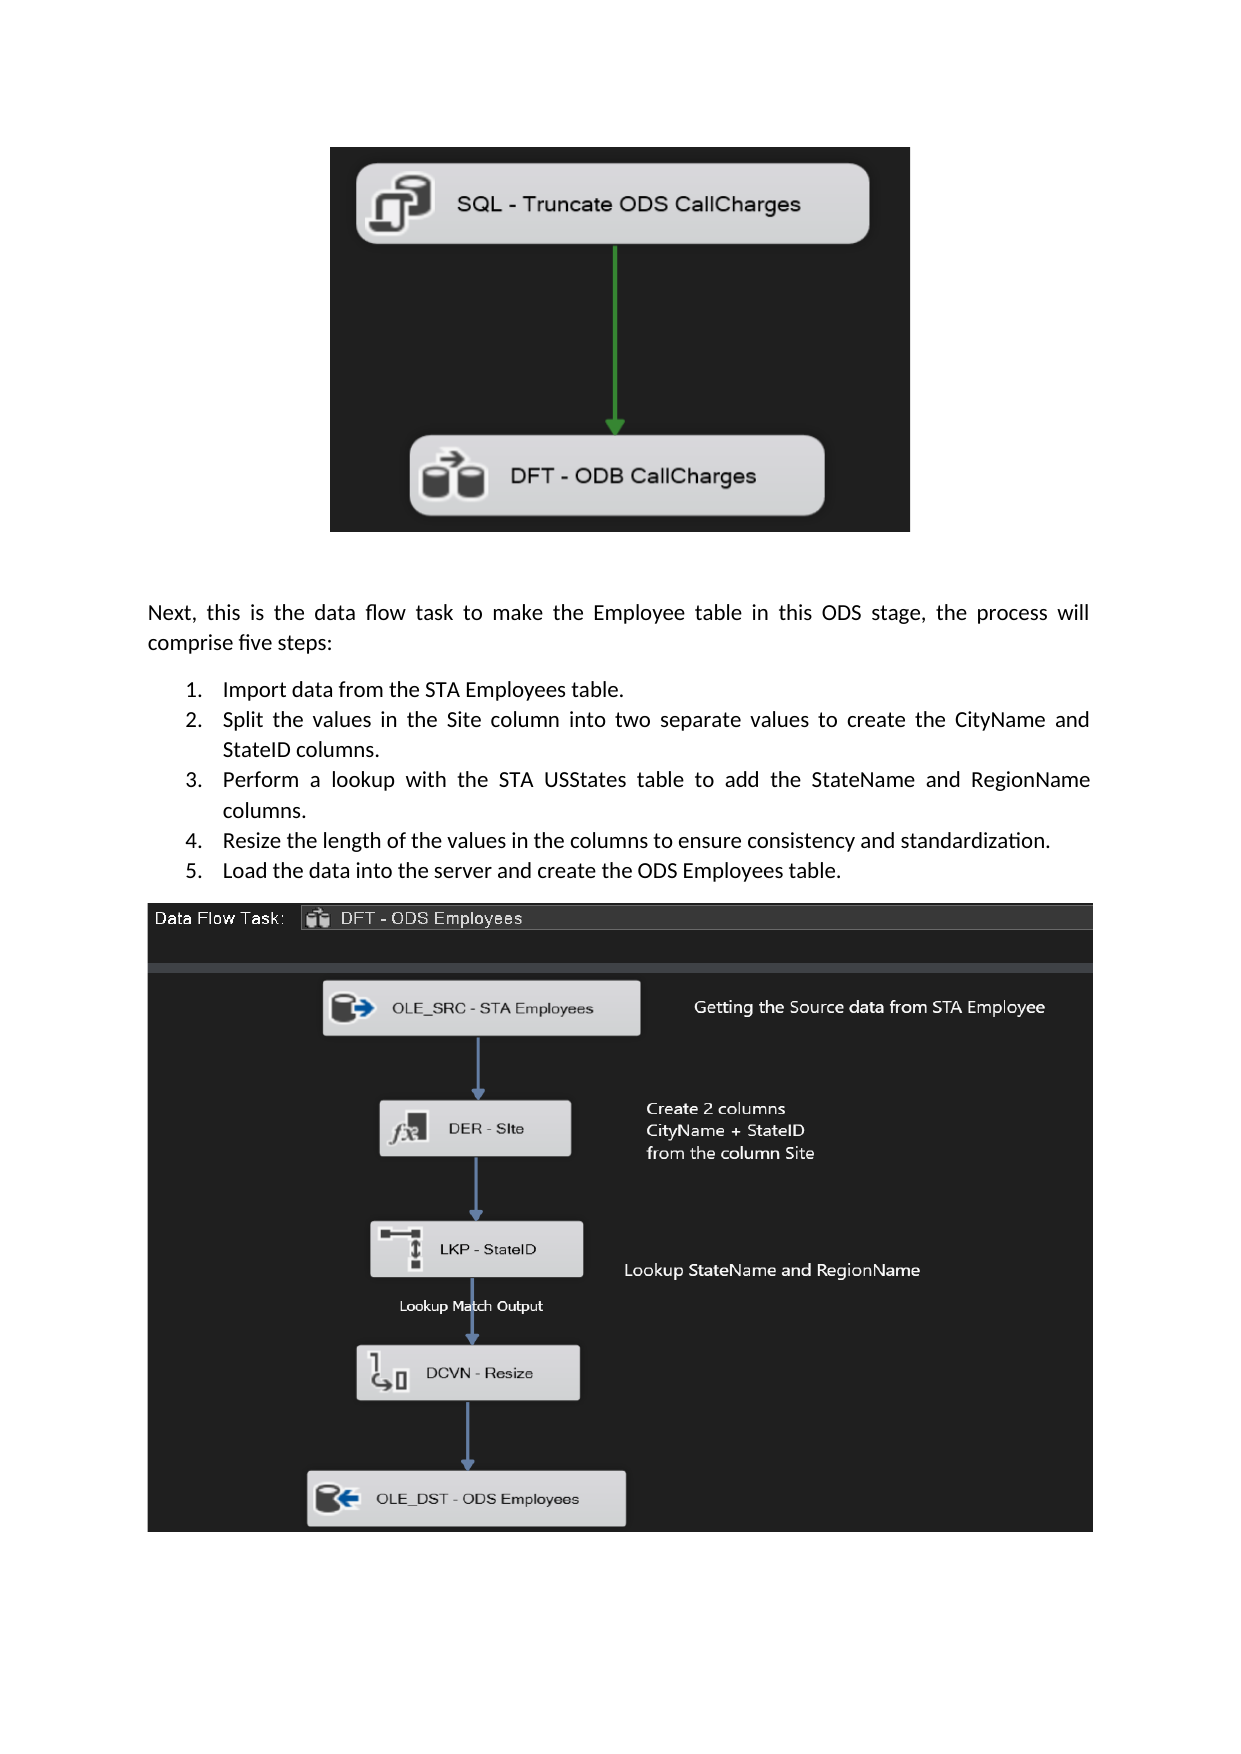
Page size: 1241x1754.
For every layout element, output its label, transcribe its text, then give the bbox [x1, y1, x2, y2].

list Load the data into the server and create the ODS Employees table. [185, 856, 1093, 884]
picture [147, 903, 1093, 1532]
picture [330, 147, 911, 532]
list Resize the length of the values in the columns to ensure consistency and standardization. [185, 826, 1093, 854]
text Next, this is the data flow task to make the Employee table in this ODS stage, the process will comprise five steps: [148, 598, 1093, 656]
list Import data from the STA Employees table. [185, 675, 1093, 703]
list Perform a lookup with the STA USStates table to add the StateName and RegionName columns. [185, 766, 1093, 824]
list Split the values in the Site column into two separate values to create the CityName and StateID columns. [185, 705, 1093, 763]
